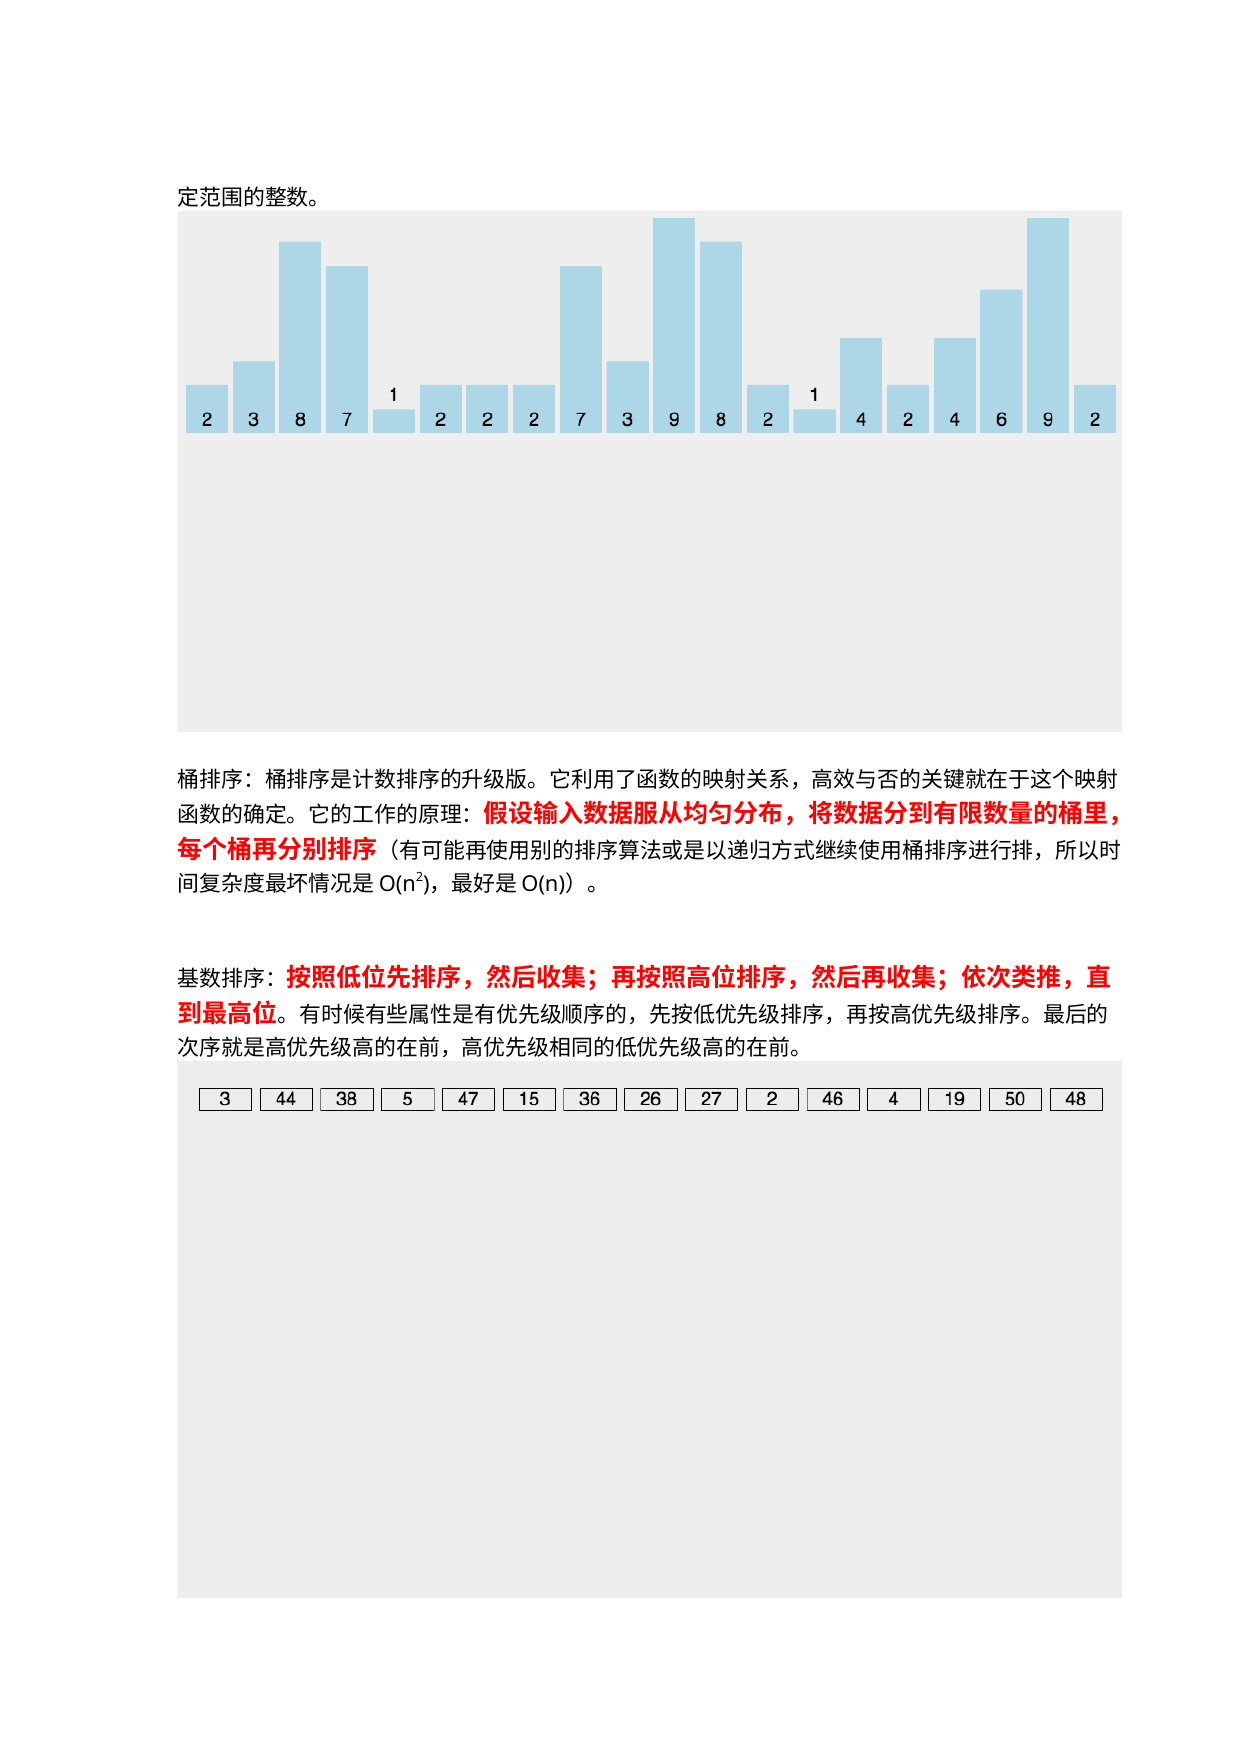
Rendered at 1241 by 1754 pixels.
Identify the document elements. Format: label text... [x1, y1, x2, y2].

text 桶排序：桶排序是计数排序的升级版。它利用了函数的映射关系，高效与否的关键就在于这个映射函数的确定。它的工作的原理：假设输入数据服从均匀分布，将数据分到有限数量的桶里，每个桶再分别排序（有可能再使用别的排序算法或是以递归方式继续使用桶排序进行排，所以时间复杂度最坏情况是O(n2)，最好是O(n)）。 [177, 762, 1122, 897]
picture [177, 211, 1123, 732]
text 基数排序：按照低位先排序，然后收集；再按照高位排序，然后再收集；依次类推，直到最高位。有时候有些属性是有优先级顺序的，先按低优先级排序，再按高优先级排序。最后的次序就是高优先级高的在前，高优先级相同的低优先级高的在前。 [177, 957, 1122, 1061]
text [177, 180, 1122, 211]
picture [177, 1061, 1123, 1598]
